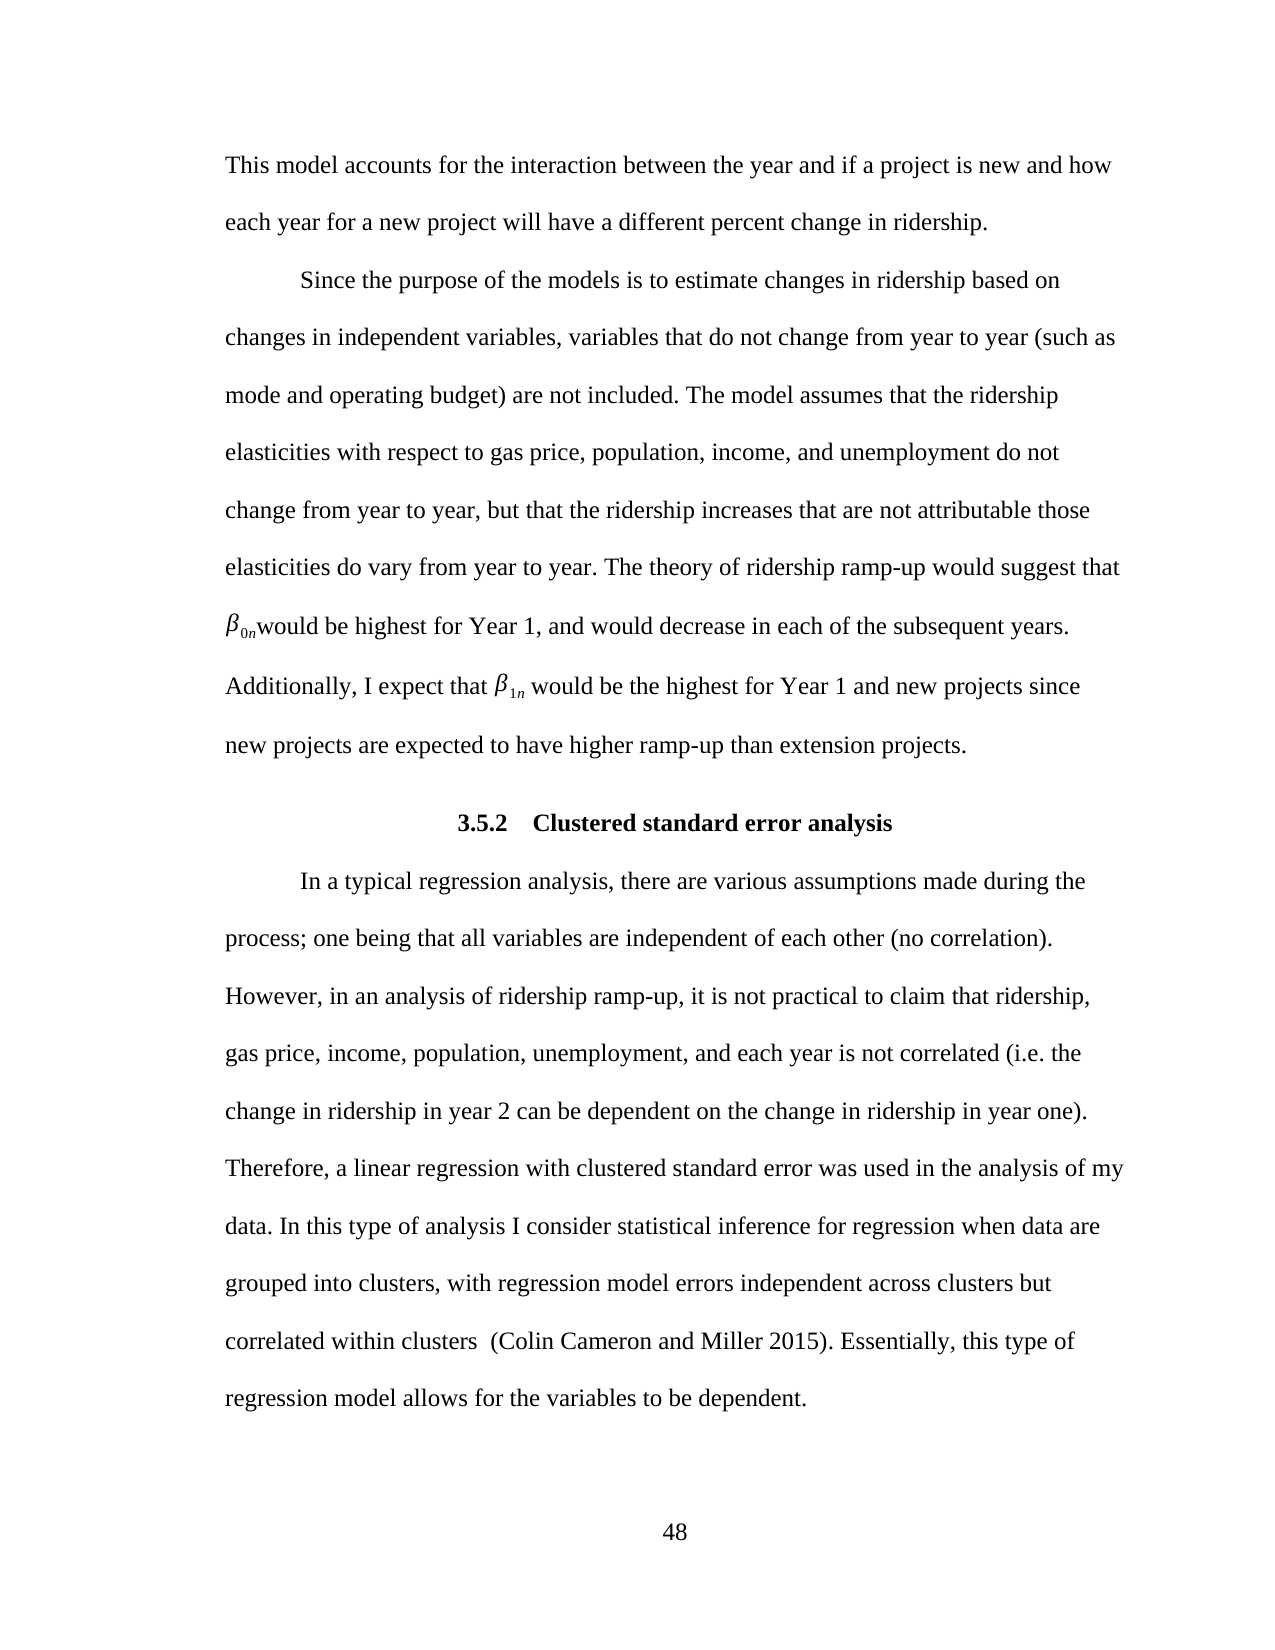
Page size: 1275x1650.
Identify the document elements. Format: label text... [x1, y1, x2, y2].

text In a typical regression analysis, there are various assumptions made during the process; one being that all variables are independent of each other (no correlation). However, in an analysis of ridership ramp-up, it is not practical to claim that ridership, gas price, income, population, unemployment, and each year is not correlated (i.e. the change in ridership in year 2 can be dependent on the change in ridership in year one). Therefore, a linear regression with clustered standard error was used in the analysis of my data. In this type of analysis I consider statistical inference for regression when data are grouped into clusters, with regression model errors independent across clusters but correlated within clusters (Colin Cameron and Miller 2015). Essentially, this type of regression model allows for the variables to be dependent. [225, 866, 1125, 1412]
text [225, 150, 1125, 236]
subtitle Clustered standard error analysis [225, 808, 1125, 837]
text Since the purpose of the models is to estimate changes in ridership based on changes in independent variables, variables that do not change from year to year (such as mode and operating budget) are not included. The model assumes that the ridership elasticities with respect to gas price, population, income, and unemployment do not change from year to year, but that the ridership increases that are not attributable those elasticities do vary from year to year. The theory of ridership ramp-up would suggest that would be highest for Year 1, and would decrease in each of the subsequent years. Additionally, I expect that would be the highest for Year 1 and new projects since new projects are expected to have higher ramp-up than extension projects. [225, 265, 1125, 759]
